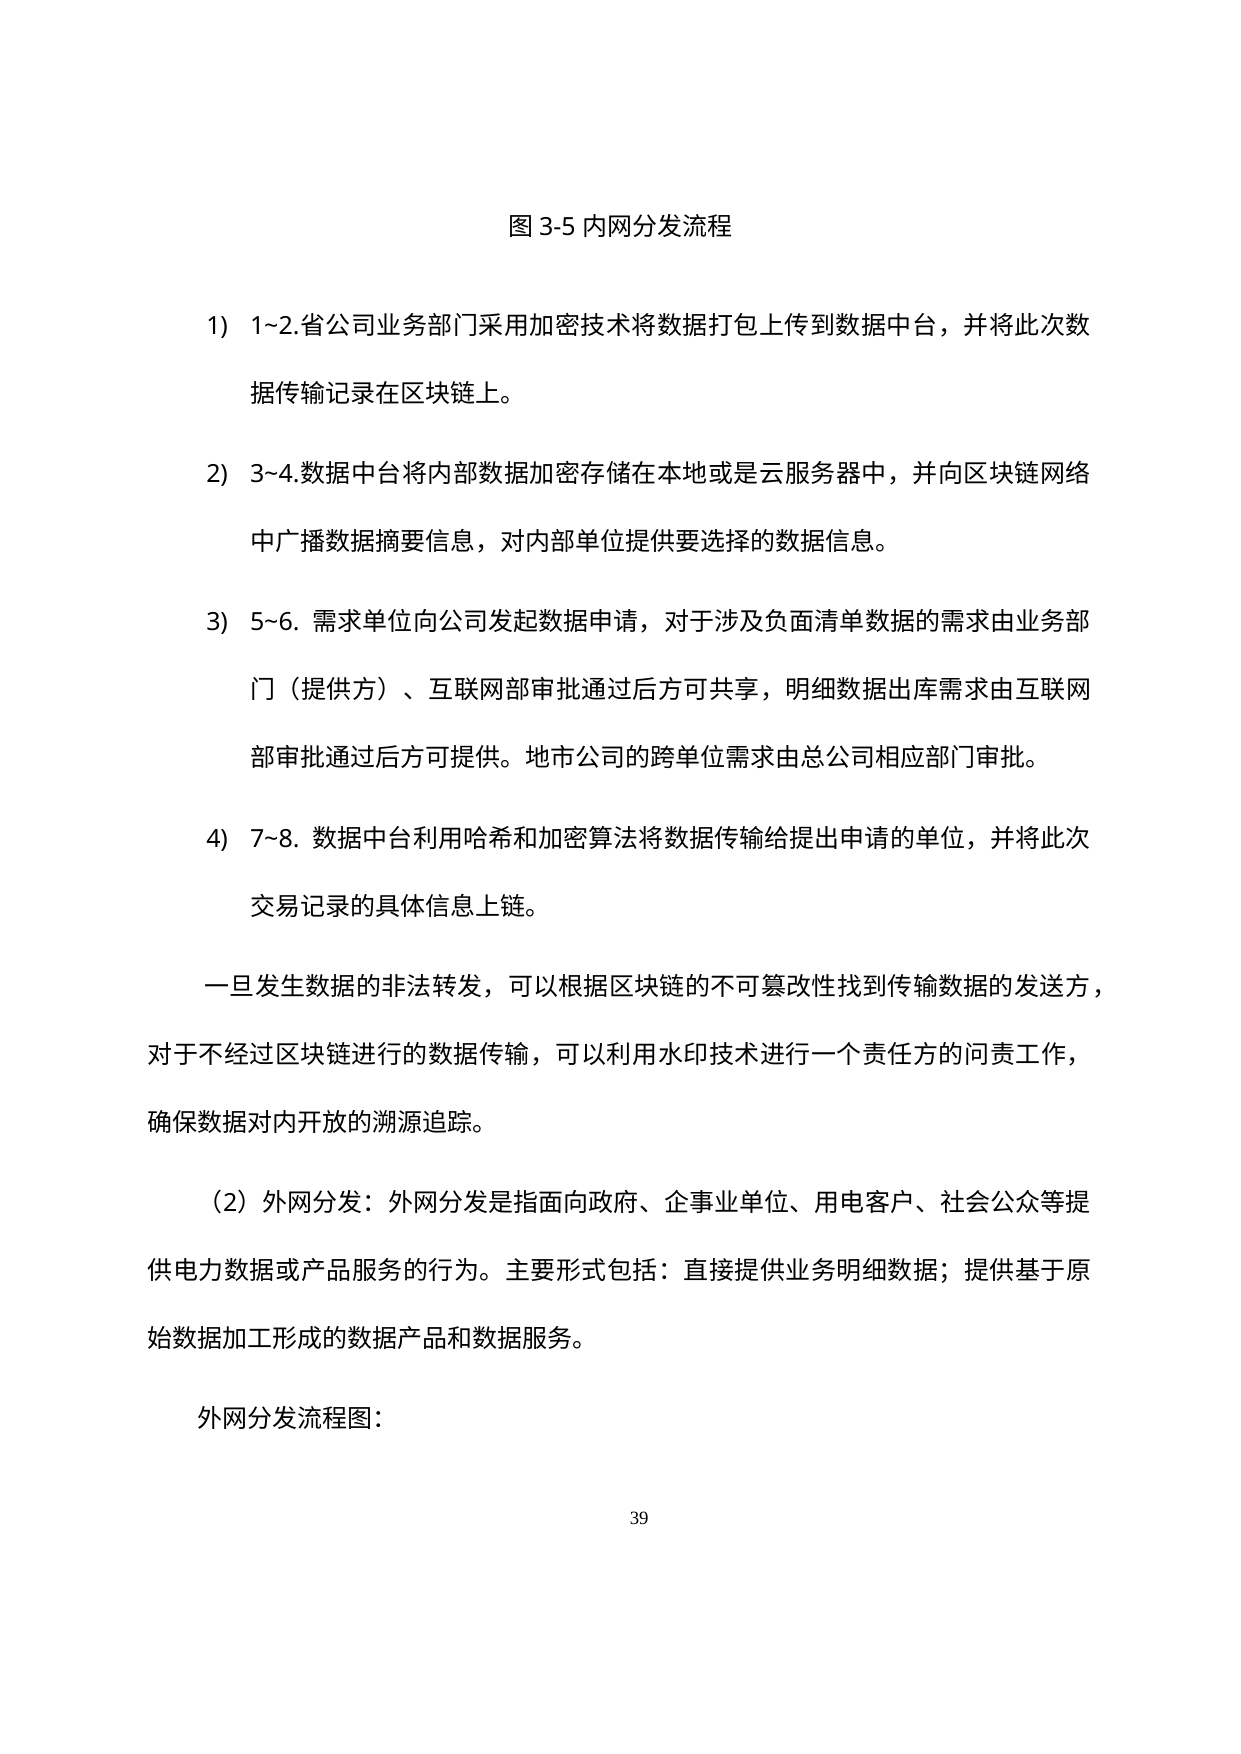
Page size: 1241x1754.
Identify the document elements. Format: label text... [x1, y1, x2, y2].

list 1~2.省公司业务部门采用加密技术将数据打包上传到数据中台，并将此次数据传输记录在区块链上。 [206, 289, 1092, 425]
list 3~4.数据中台将内部数据加密存储在本地或是云服务器中，并向区块链网络中广播数据摘要信息，对内部单位提供要选择的数据信息。 [206, 438, 1092, 573]
list 5~6. 需求单位向公司发起数据申请，对于涉及负面清单数据的需求由业务部门（提供方）、互联网部审批通过后方可共享，明细数据出库需求由互联网部审批通过后方可提供。地市公司的跨单位需求由总公司相应部门审批。 [206, 586, 1092, 790]
text 外网分发流程图： [148, 1383, 1092, 1451]
text 一旦发生数据的非法转发，可以根据区块链的不可篡改性找到传输数据的发送方，对于不经过区块链进行的数据传输，可以利用水印技术进行一个责任方的问责工作，确保数据对内开放的溯源追踪。 [148, 951, 1092, 1154]
text 图 3-5 内网分发流程 [148, 191, 1092, 259]
text （2）外网分发：外网分发是指面向政府、企事业单位、用电客户、社会公众等提供电力数据或产品服务的行为。主要形式包括：直接提供业务明细数据；提供基于原始数据加工形成的数据产品和数据服务。 [148, 1167, 1092, 1371]
list 7~8. 数据中台利用哈希和加密算法将数据传输给提出申请的单位，并将此次交易记录的具体信息上链。 [206, 802, 1092, 938]
